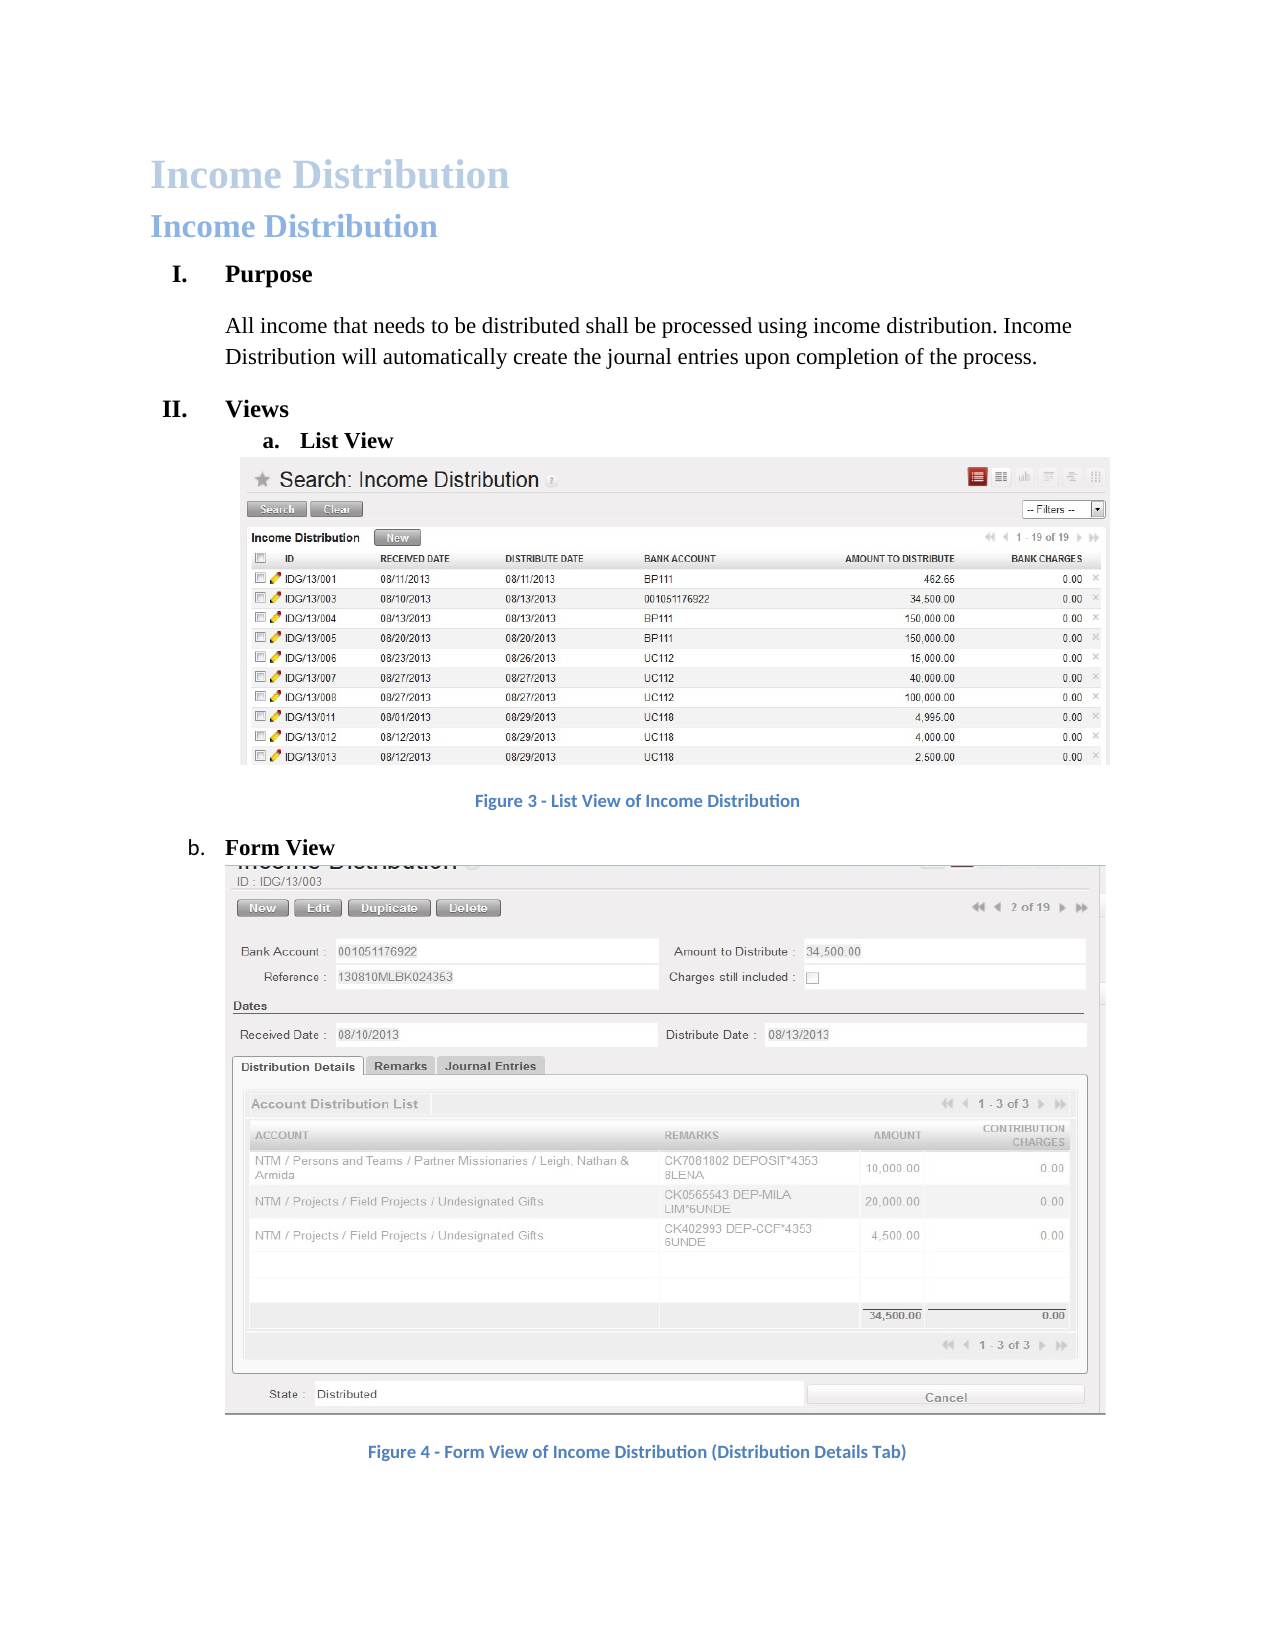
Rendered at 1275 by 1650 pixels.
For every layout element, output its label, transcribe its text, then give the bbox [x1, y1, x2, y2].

subtitle Income Distribution [150, 150, 1125, 198]
picture [225, 865, 1106, 1415]
list Views [187, 394, 1125, 422]
text Figure 3 - List View of Income Distribution [150, 789, 1125, 812]
subtitle Income Distribution [150, 206, 1125, 244]
picture [240, 457, 1111, 765]
list Purpose [187, 259, 1125, 287]
text All income that needs to be distributed shall be processed using income distribution. Income Distribution will automatically create the journal entries upon completion of the process. [225, 312, 1125, 369]
text Figure 4 - Form View of Income Distribution (Distribution Details Tab) [150, 1440, 1125, 1463]
list List View [262, 427, 1125, 453]
